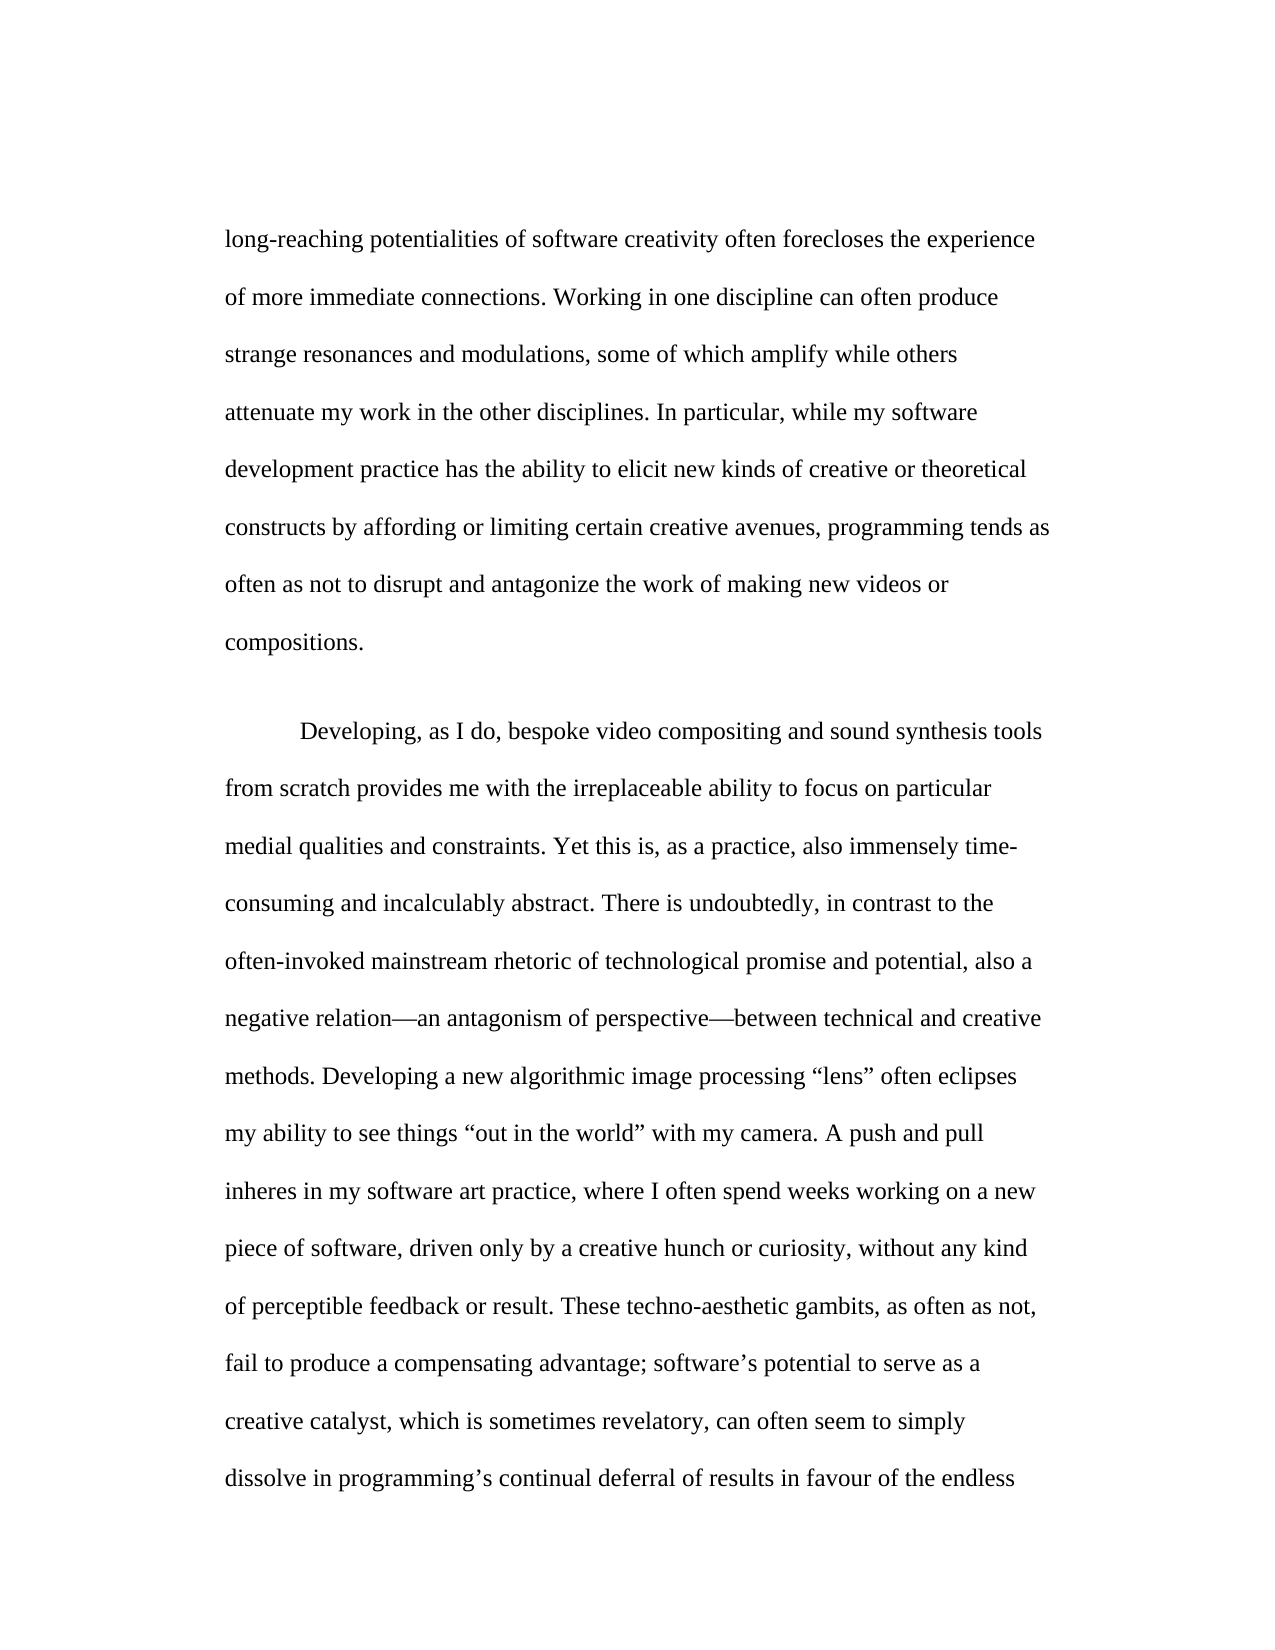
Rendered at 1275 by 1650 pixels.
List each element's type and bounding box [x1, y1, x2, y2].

text [224, 716, 1051, 1492]
text [224, 224, 1051, 656]
